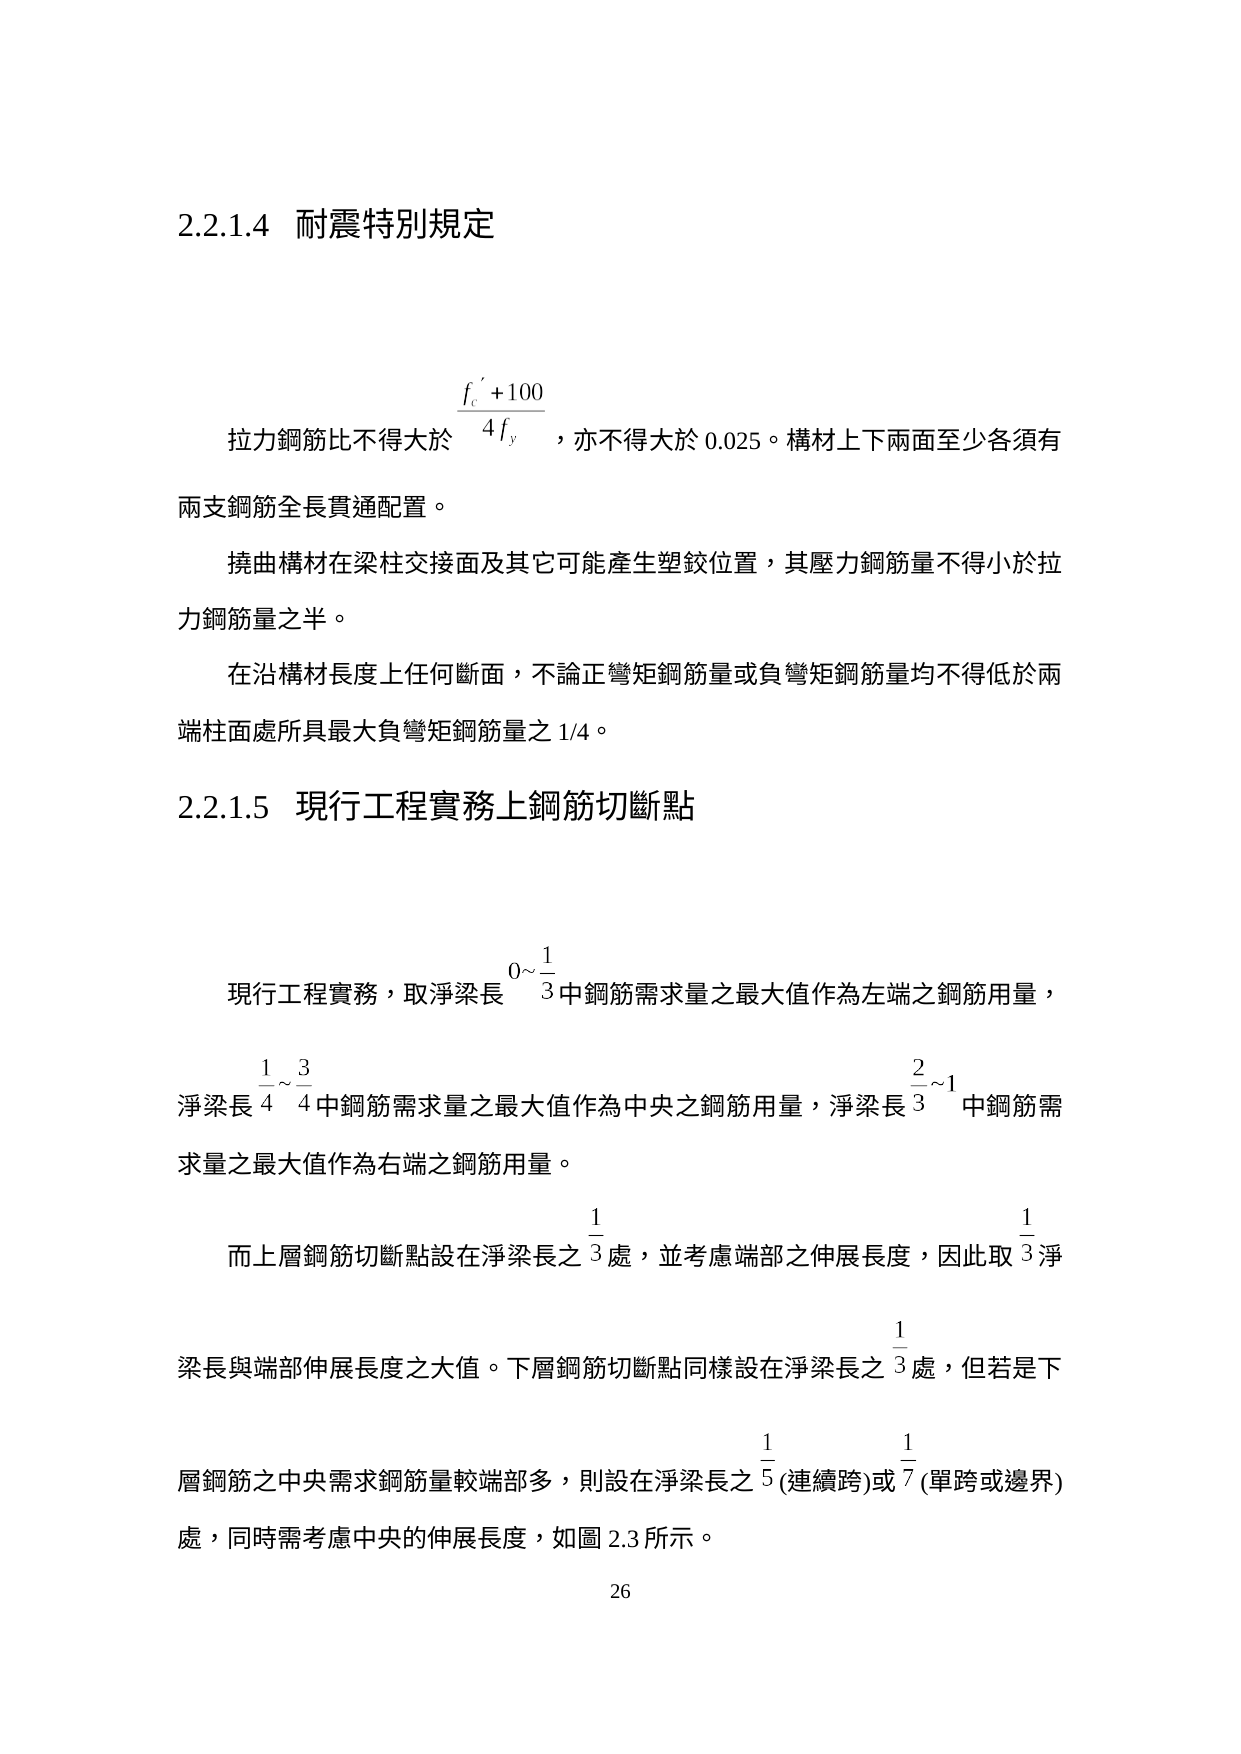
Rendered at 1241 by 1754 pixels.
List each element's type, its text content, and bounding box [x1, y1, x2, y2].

text 撓曲構材在梁柱交接面及其它可能產生塑鉸位置，其壓力鋼筋量不得小於拉力鋼筋量之半。 [177, 542, 1063, 636]
text 現行工程實務，取淨梁長中鋼筋需求量之最大值作為左端之鋼筋用量，淨梁長中鋼筋需求量之最大值作為中央之鋼筋用量，淨梁長中鋼筋需求量之最大值作為右端之鋼筋用量。 [177, 938, 1063, 1181]
subtitle 現行工程實務上鋼筋切斷點 [177, 766, 1063, 841]
subtitle 耐震特別規定 [177, 184, 1063, 259]
text 在沿構材長度上任何斷面，不論正彎矩鋼筋量或負彎矩鋼筋量均不得低於兩端柱面處所具最大負彎矩鋼筋量之1/4。 [177, 654, 1063, 748]
text 拉力鋼筋比不得大於，亦不得大於0.025。構材上下兩面至少各須有兩支鋼筋全長貫通配置。 [177, 356, 1063, 524]
